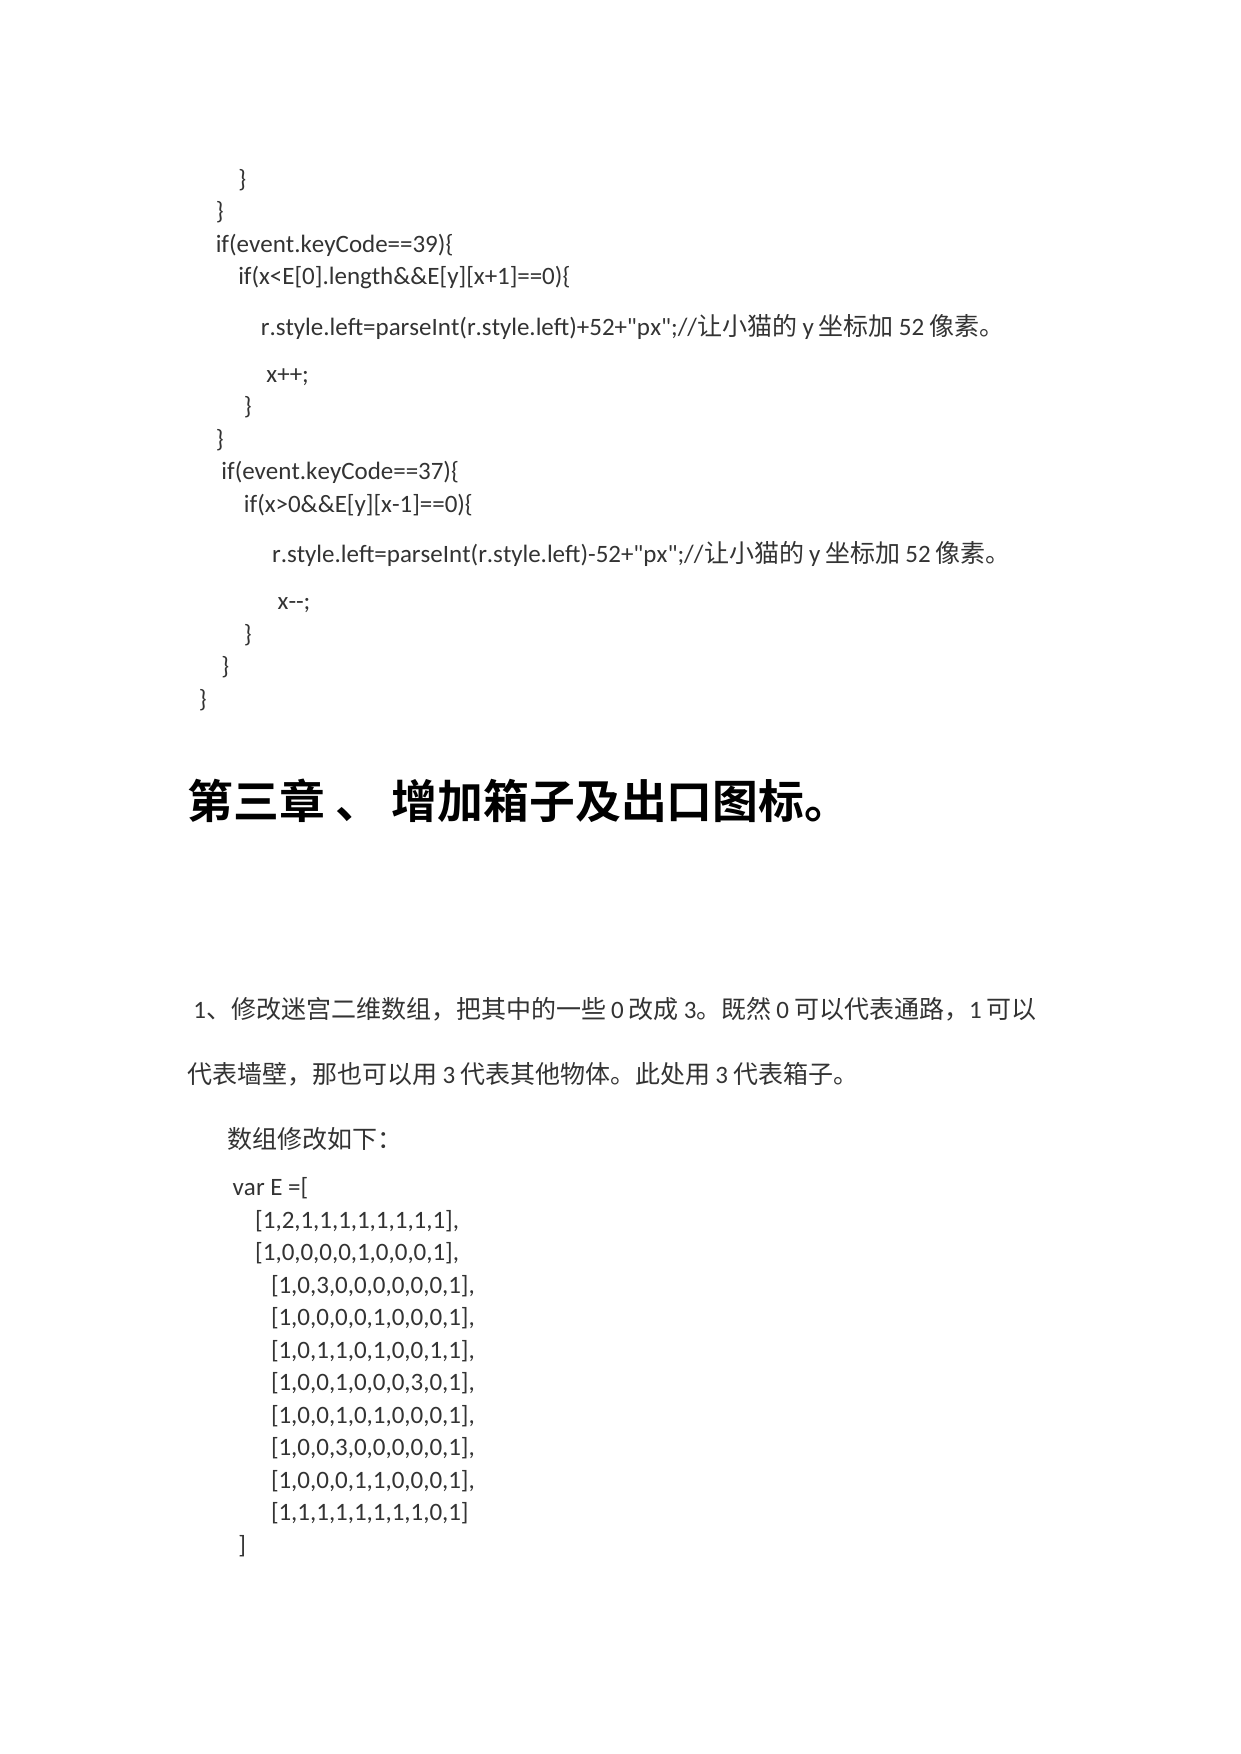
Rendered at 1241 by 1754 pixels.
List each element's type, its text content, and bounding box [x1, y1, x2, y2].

text 1、修改迷宫二维数组，把其中的一些0改成3。既然0可以代表通路，1可以代表墙壁，那也可以用3代表其他物体。此处用3代表箱子。 [187, 975, 1053, 1105]
text r.style.left=parseInt(r.style.left)+52+"px";//让小猫的y坐标加52像素。 [187, 292, 1053, 357]
text } [187, 389, 1053, 422]
text if(event.keyCode==39){ [187, 227, 1053, 259]
text [1,0,3,0,0,0,0,0,0,1], [187, 1268, 1053, 1300]
text 数组修改如下： [187, 1105, 1053, 1170]
text [1,1,1,1,1,1,1,1,0,1] [187, 1495, 1053, 1528]
text } [187, 194, 1053, 227]
text ] [187, 1528, 1053, 1560]
text x++; [187, 357, 1053, 389]
text } [187, 162, 1053, 194]
text [1,2,1,1,1,1,1,1,1,1], [187, 1203, 1053, 1235]
text } [187, 682, 1053, 714]
text [1,0,1,1,0,1,0,0,1,1], [187, 1333, 1053, 1365]
text [1,0,0,1,0,1,0,0,0,1], [187, 1398, 1053, 1430]
text [1,0,0,0,0,1,0,0,0,1], [187, 1300, 1053, 1333]
subtitle 第三章 、 增加箱子及出口图标。 [187, 750, 1053, 847]
text [1,0,0,3,0,0,0,0,0,1], [187, 1430, 1053, 1463]
text r.style.left=parseInt(r.style.left)-52+"px";//让小猫的y坐标加52像素。 [187, 519, 1053, 584]
text } [187, 649, 1053, 682]
text var E =[ [187, 1170, 1053, 1203]
text } [187, 617, 1053, 649]
text if(x<E[0].length&&E[y][x+1]==0){ [187, 259, 1053, 292]
text } [187, 422, 1053, 454]
text if(event.keyCode==37){ [187, 454, 1053, 487]
text [1,0,0,1,0,0,0,3,0,1], [187, 1365, 1053, 1398]
text if(x>0&&E[y][x-1]==0){ [187, 487, 1053, 519]
text x--; [187, 584, 1053, 617]
text [1,0,0,0,1,1,0,0,0,1], [187, 1463, 1053, 1495]
text [1,0,0,0,0,1,0,0,0,1], [187, 1235, 1053, 1268]
